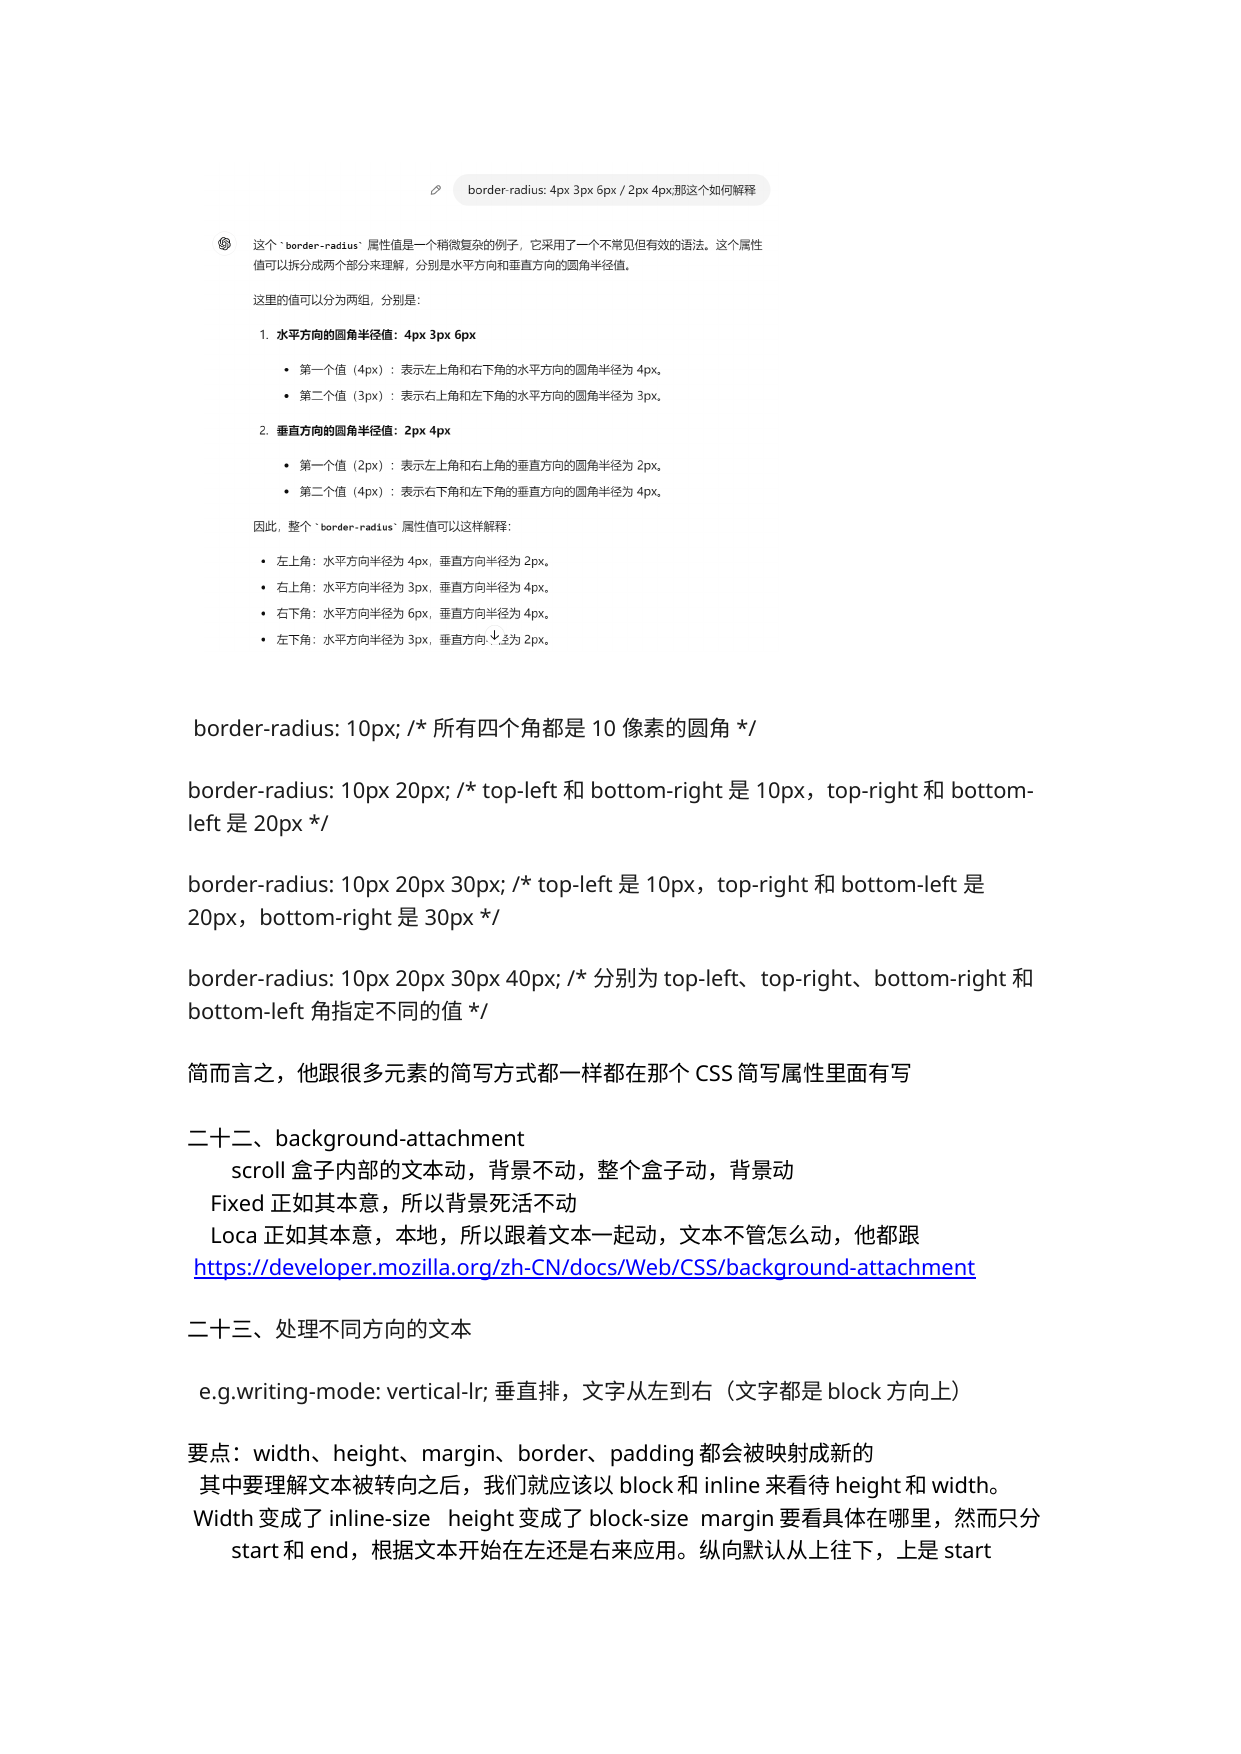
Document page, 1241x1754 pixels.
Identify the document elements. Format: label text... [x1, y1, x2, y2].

text Width变成了inline-size height变成了block-size margin要看具体在哪里，然而只分start和end，根据文本开始在左还是右来应用。纵向默认从上往下，上是start [187, 1500, 1053, 1565]
text Fixed 正如其本意，所以背景死活不动 [187, 1185, 1053, 1218]
subtitle e.g.writing-mode: vertical-lr; 垂直排，文字从左到右（文字都是block方向上） [187, 1374, 1053, 1406]
text 要点：width、height、margin、border、padding都会被映射成新的 [187, 1435, 1053, 1468]
text https://developer.mozilla.org/zh-CN/docs/Web/CSS/background-attachment [187, 1250, 1053, 1283]
subtitle 二十三、处理不同方向的文本 [187, 1312, 1053, 1344]
subtitle border-radius: 10px 20px 30px; /* top-left 是 10px，top-right 和 bottom-left 是 20px，bottom-right 是 30px */ [187, 867, 1053, 932]
text 其中要理解文本被转向之后，我们就应该以block和inline来看待height和width。 [187, 1468, 1053, 1500]
subtitle border-radius: 10px 20px; /* top-left 和 bottom-right 是 10px，top-right 和 bottom-left 是 20px */ [187, 773, 1053, 838]
text Loca 正如其本意，本地，所以跟着文本一起动，文本不管怎么动，他都跟 [187, 1218, 1053, 1250]
text 简而言之，他跟很多元素的简写方式都一样都在那个CSS简写属性里面有写 [187, 1055, 1053, 1088]
text 二十二、background-attachment scroll 盒子内部的文本动，背景不动，整个盒子动，背景动 [187, 1120, 1053, 1185]
picture [204, 162, 779, 652]
subtitle border-radius: 10px 20px 30px 40px; /* 分别为 top-left、top-right、bottom-right 和 bottom-left 角指定不同的值 */ [187, 961, 1053, 1026]
subtitle border-radius: 10px; /* 所有四个角都是 10 像素的圆角 */ [187, 711, 1053, 744]
